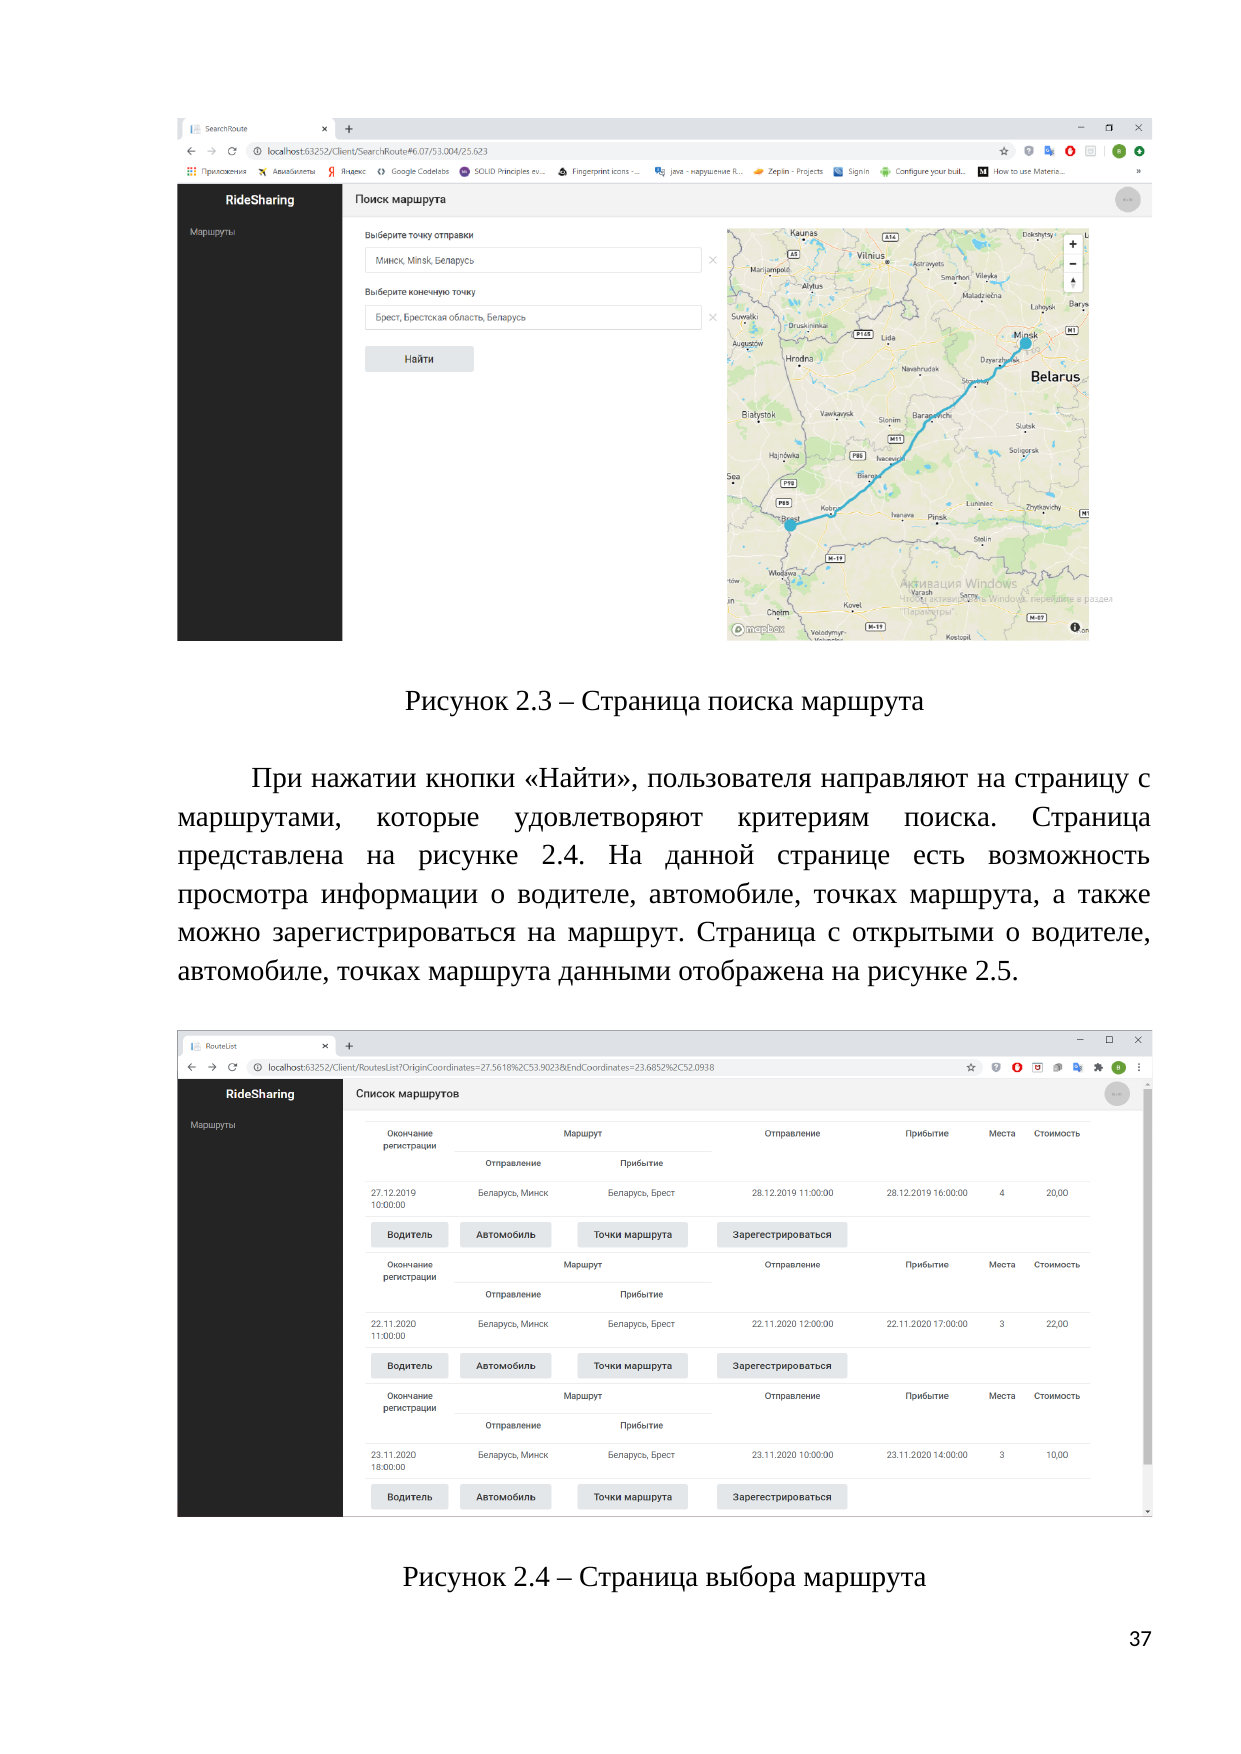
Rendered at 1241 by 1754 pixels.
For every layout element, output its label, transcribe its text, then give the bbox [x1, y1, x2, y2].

picture [177, 118, 1153, 641]
text Рисунок 2.3 – Страница поиска маршрута [177, 683, 1152, 717]
text При нажатии кнопки «Найти», пользователя направляют на страницу с маршрутами, которые удовлетворяют критериям поиска. Страница представлена на рисунке 2.4. На данной странице есть возможность просмотра информации о водителе, автомобиле, точках маршрута, а также можно зарегистрироваться на маршрут. Страница с открытыми о водителе, автомобиле, точках маршрута данными отображена на рисунке 2.5. [177, 760, 1152, 987]
text Рисунок 2.4 – Страница выбора маршрута [177, 1559, 1152, 1593]
picture [177, 1030, 1153, 1517]
